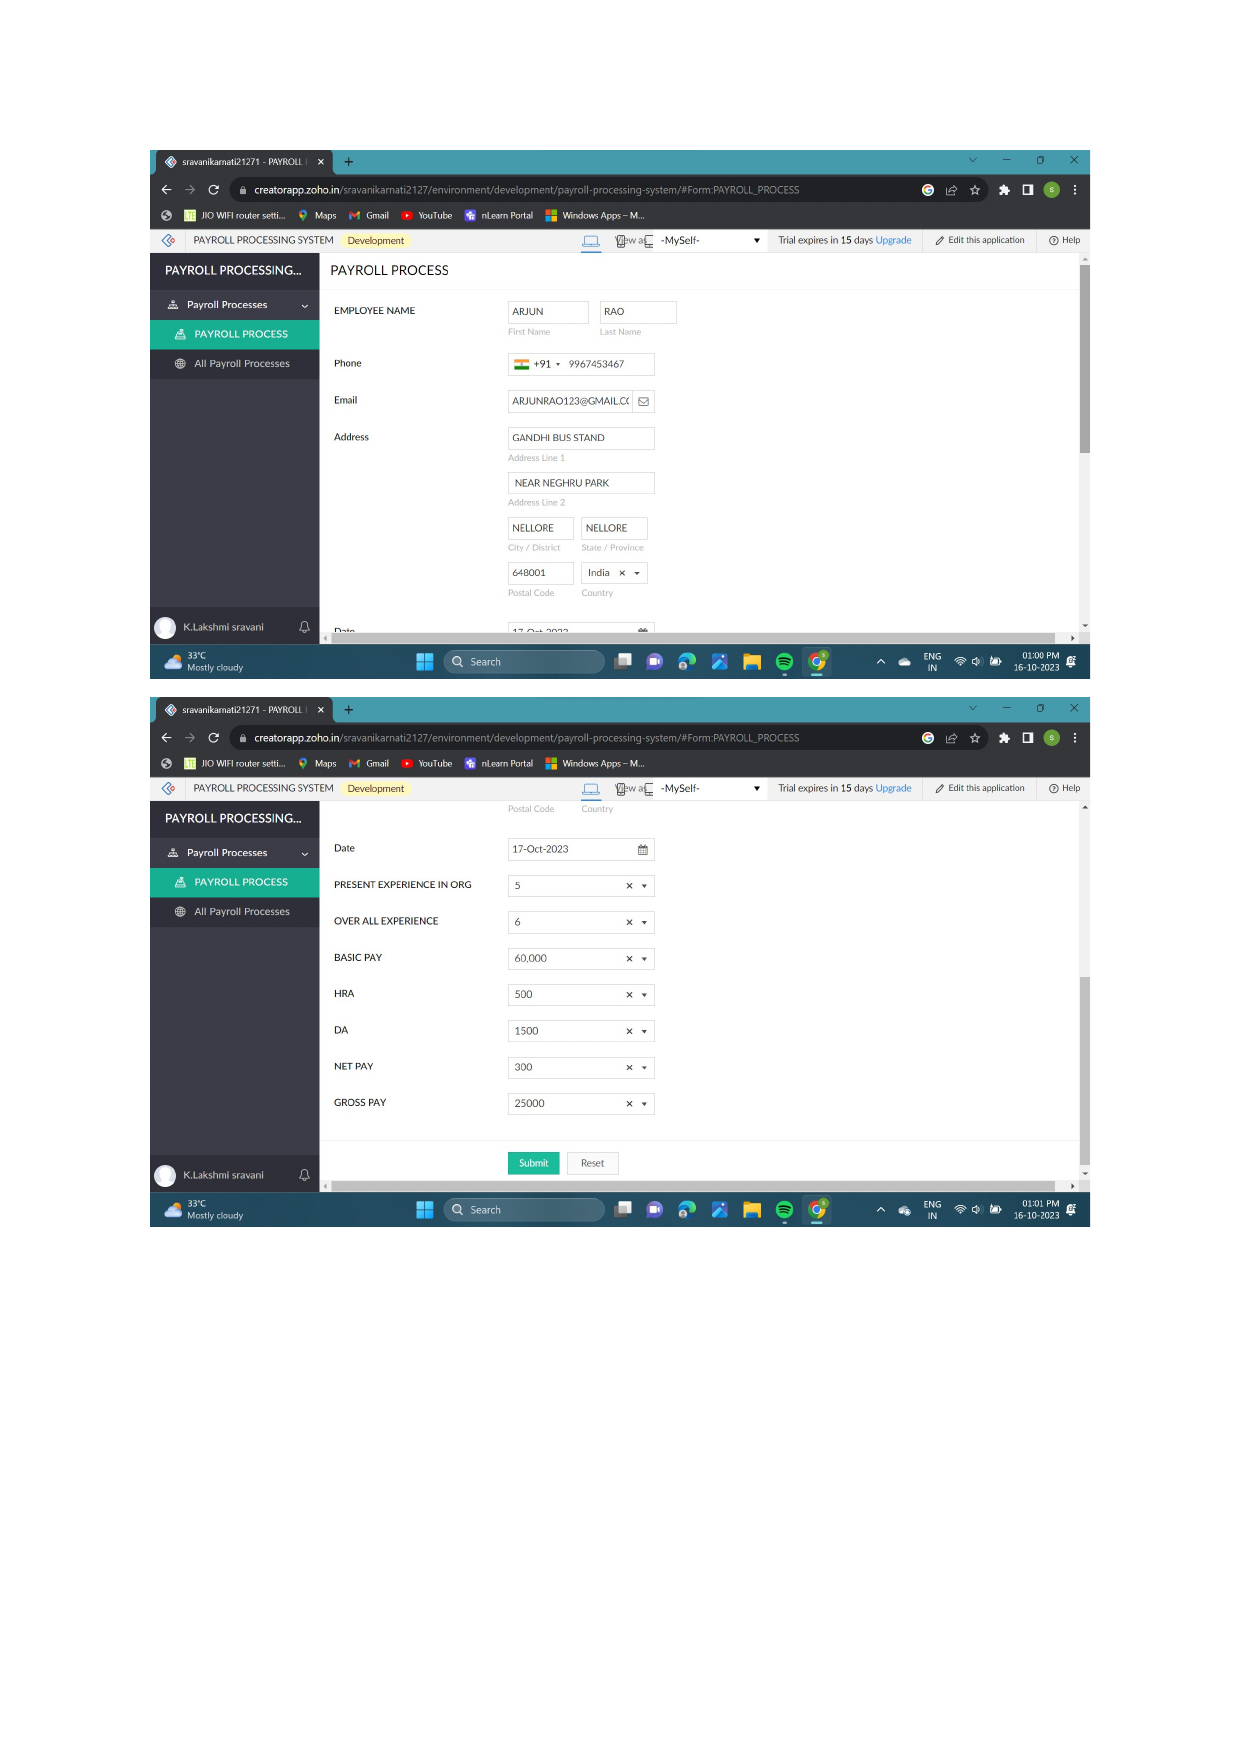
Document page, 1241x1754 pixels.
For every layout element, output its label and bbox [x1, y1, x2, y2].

picture [150, 150, 1091, 679]
picture [150, 697, 1091, 1227]
